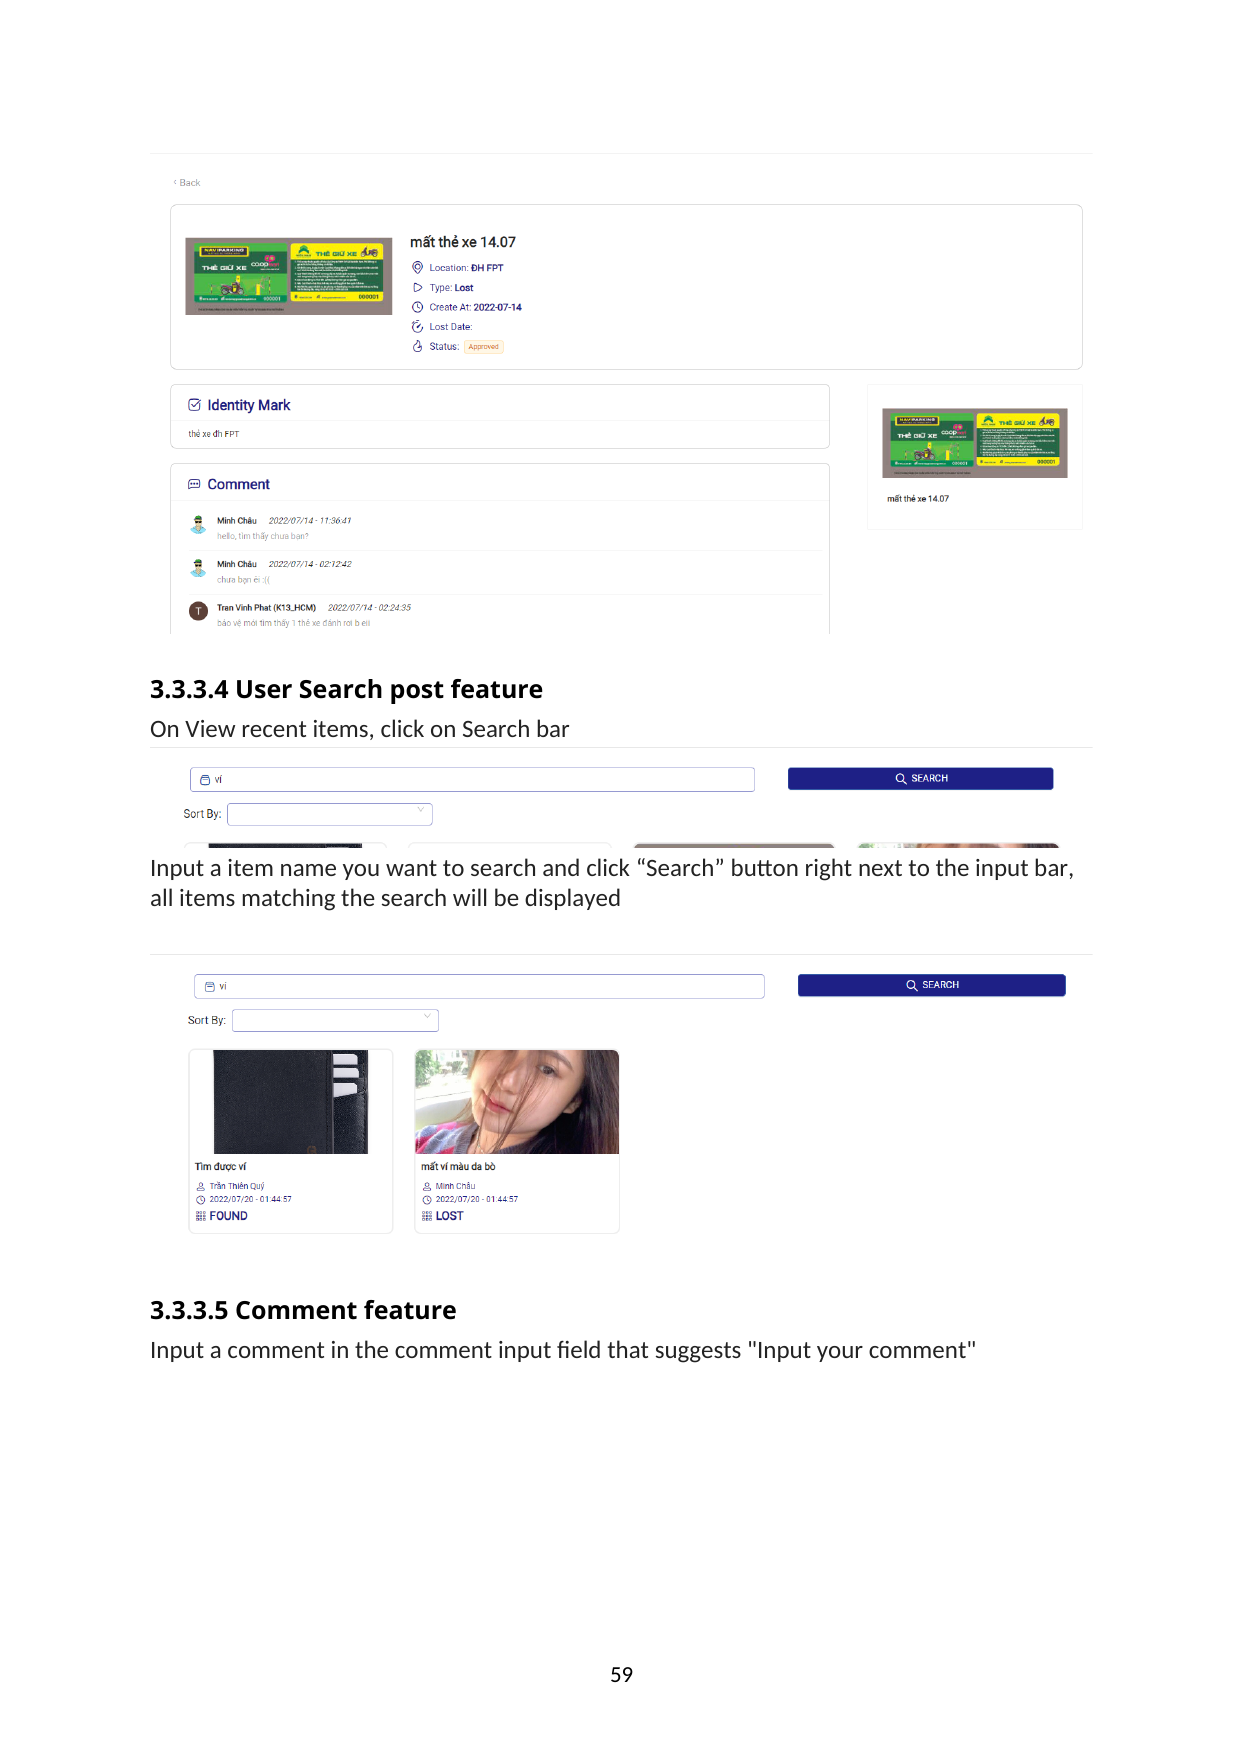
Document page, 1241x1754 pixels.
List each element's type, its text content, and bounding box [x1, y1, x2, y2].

subtitle 3.3.3.5 Comment feature [150, 1293, 1093, 1327]
text Input a item name you want to search and click “Search” button right next to the input bar, all items matching the search will be displayed [150, 852, 1093, 913]
text Input a comment in the comment input field that suggests "Input your comment" [150, 1334, 1093, 1364]
picture [150, 747, 1093, 848]
subtitle 3.3.3.4 User Search post feature [150, 672, 1093, 706]
picture [150, 951, 1093, 1254]
picture [150, 150, 1093, 634]
text On View recent items, click on Search bar [150, 713, 1093, 744]
